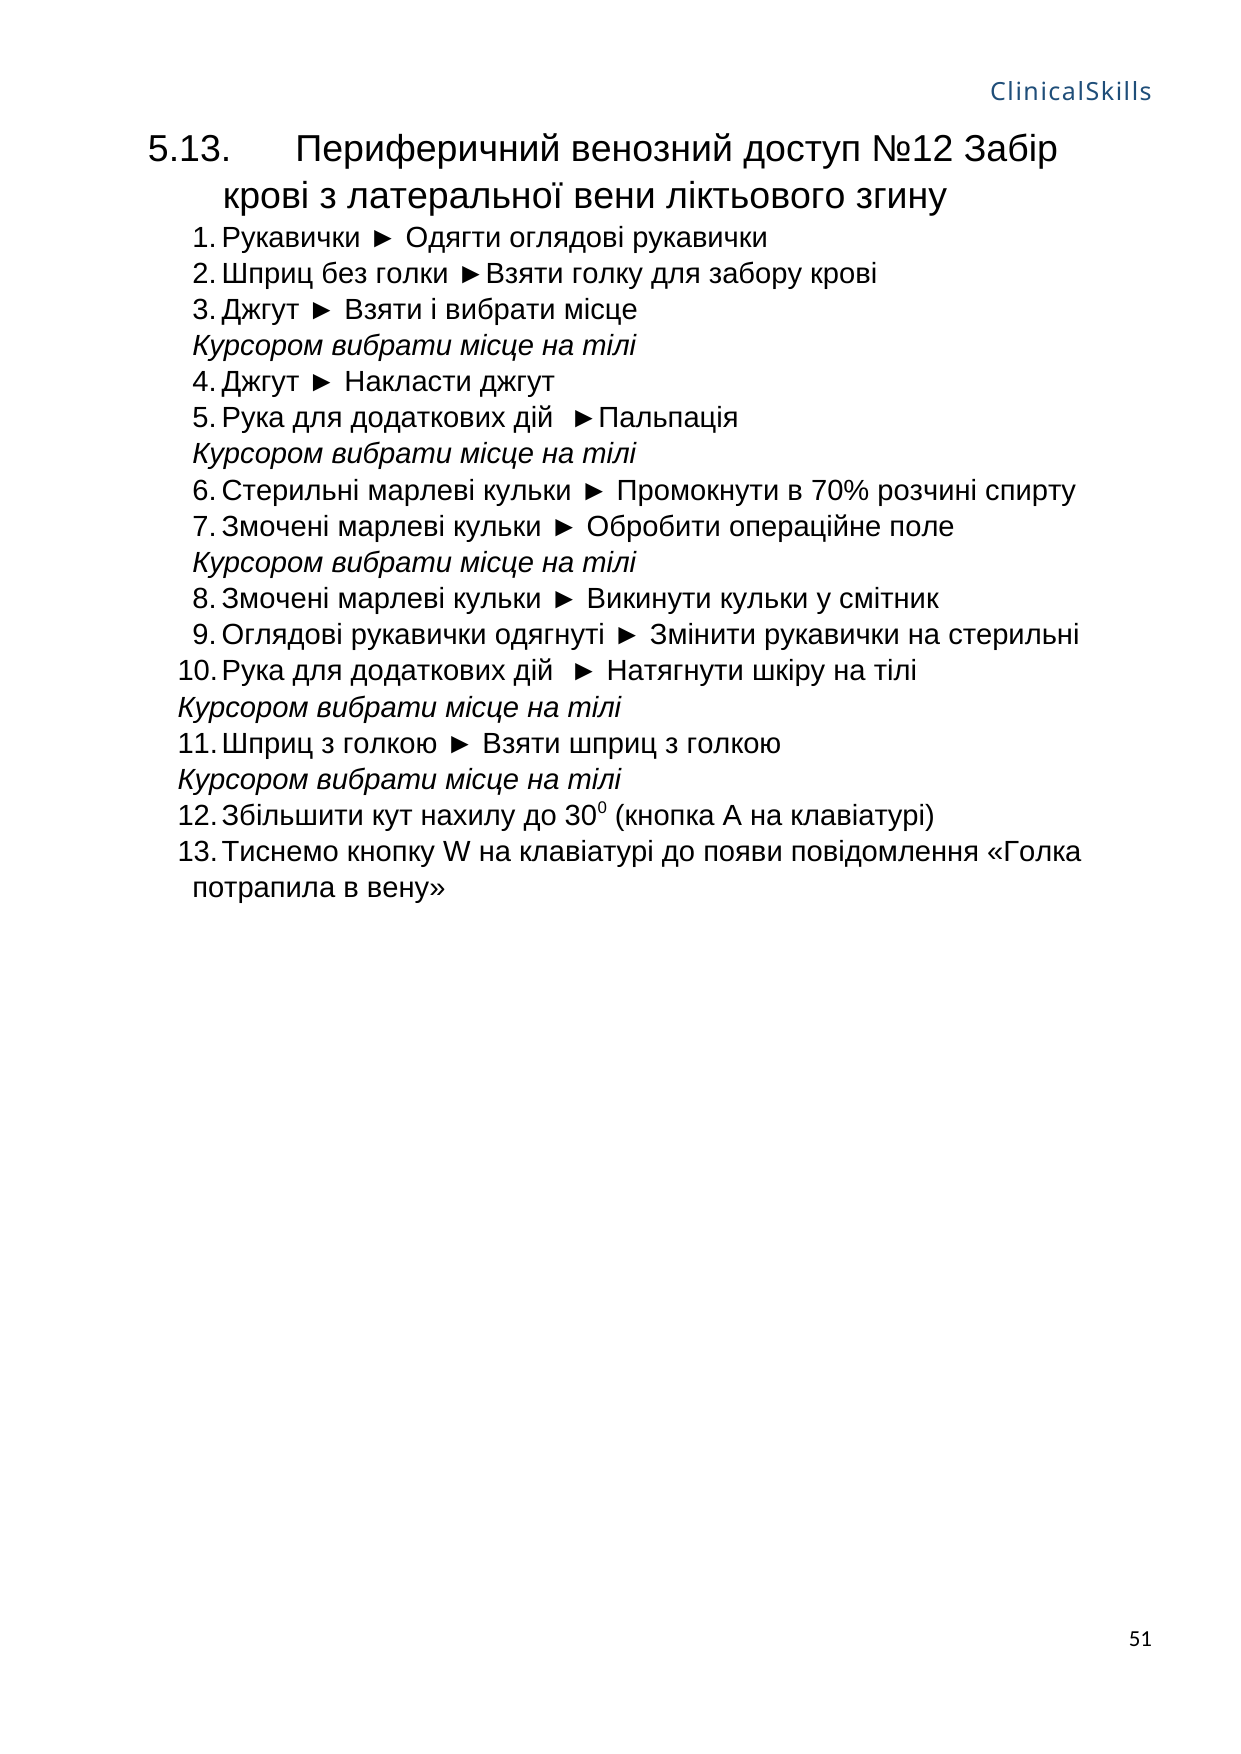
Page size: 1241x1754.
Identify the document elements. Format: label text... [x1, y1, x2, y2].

list Джгут ► Накласти джгут [192, 364, 1152, 398]
list Джгут ► Взяти і вибрати місце [192, 292, 1152, 326]
list Рука для додаткових дій ►Пальпація [192, 400, 1152, 434]
list Курсором вибрати місце на тілі [192, 437, 1152, 470]
list Курсором вибрати місце на тілі [192, 545, 1152, 578]
list Змочені марлеві кульки ► Викинути кульки у смітник [192, 581, 1152, 615]
list Курсором вибрати місце на тілі [177, 762, 1152, 795]
list Шприц з голкою ► Взяти шприц з голкою [177, 726, 1152, 759]
list Периферичний венозний доступ №12 Забір крові з латеральної вени ліктьового згину [148, 127, 1152, 216]
list Рука для додаткових дій ► Натягнути шкіру на тілі [177, 653, 1152, 687]
list Шприц без голки ►Взяти голку для забору крові [192, 256, 1152, 289]
list Тиснемо кнопку W на клавіатурі до появи повідомлення «Голка потрапила в вену» [177, 834, 1152, 904]
list Стерильні марлеві кульки ► Промокнути в 70% розчині спирту [192, 473, 1152, 506]
list Рукавички ► Одягти оглядові рукавички [192, 220, 1152, 253]
list Збільшити кут нахилу до 300 (кнопка А на клавіатурі) [177, 798, 1152, 832]
list Змочені марлеві кульки ► Обробити операційне поле [192, 509, 1152, 542]
list Курсором вибрати місце на тілі [192, 328, 1152, 362]
list Оглядові рукавички одягнуті ► Змінити рукавички на стерильні [192, 617, 1152, 651]
list Курсором вибрати місце на тілі [177, 689, 1152, 723]
